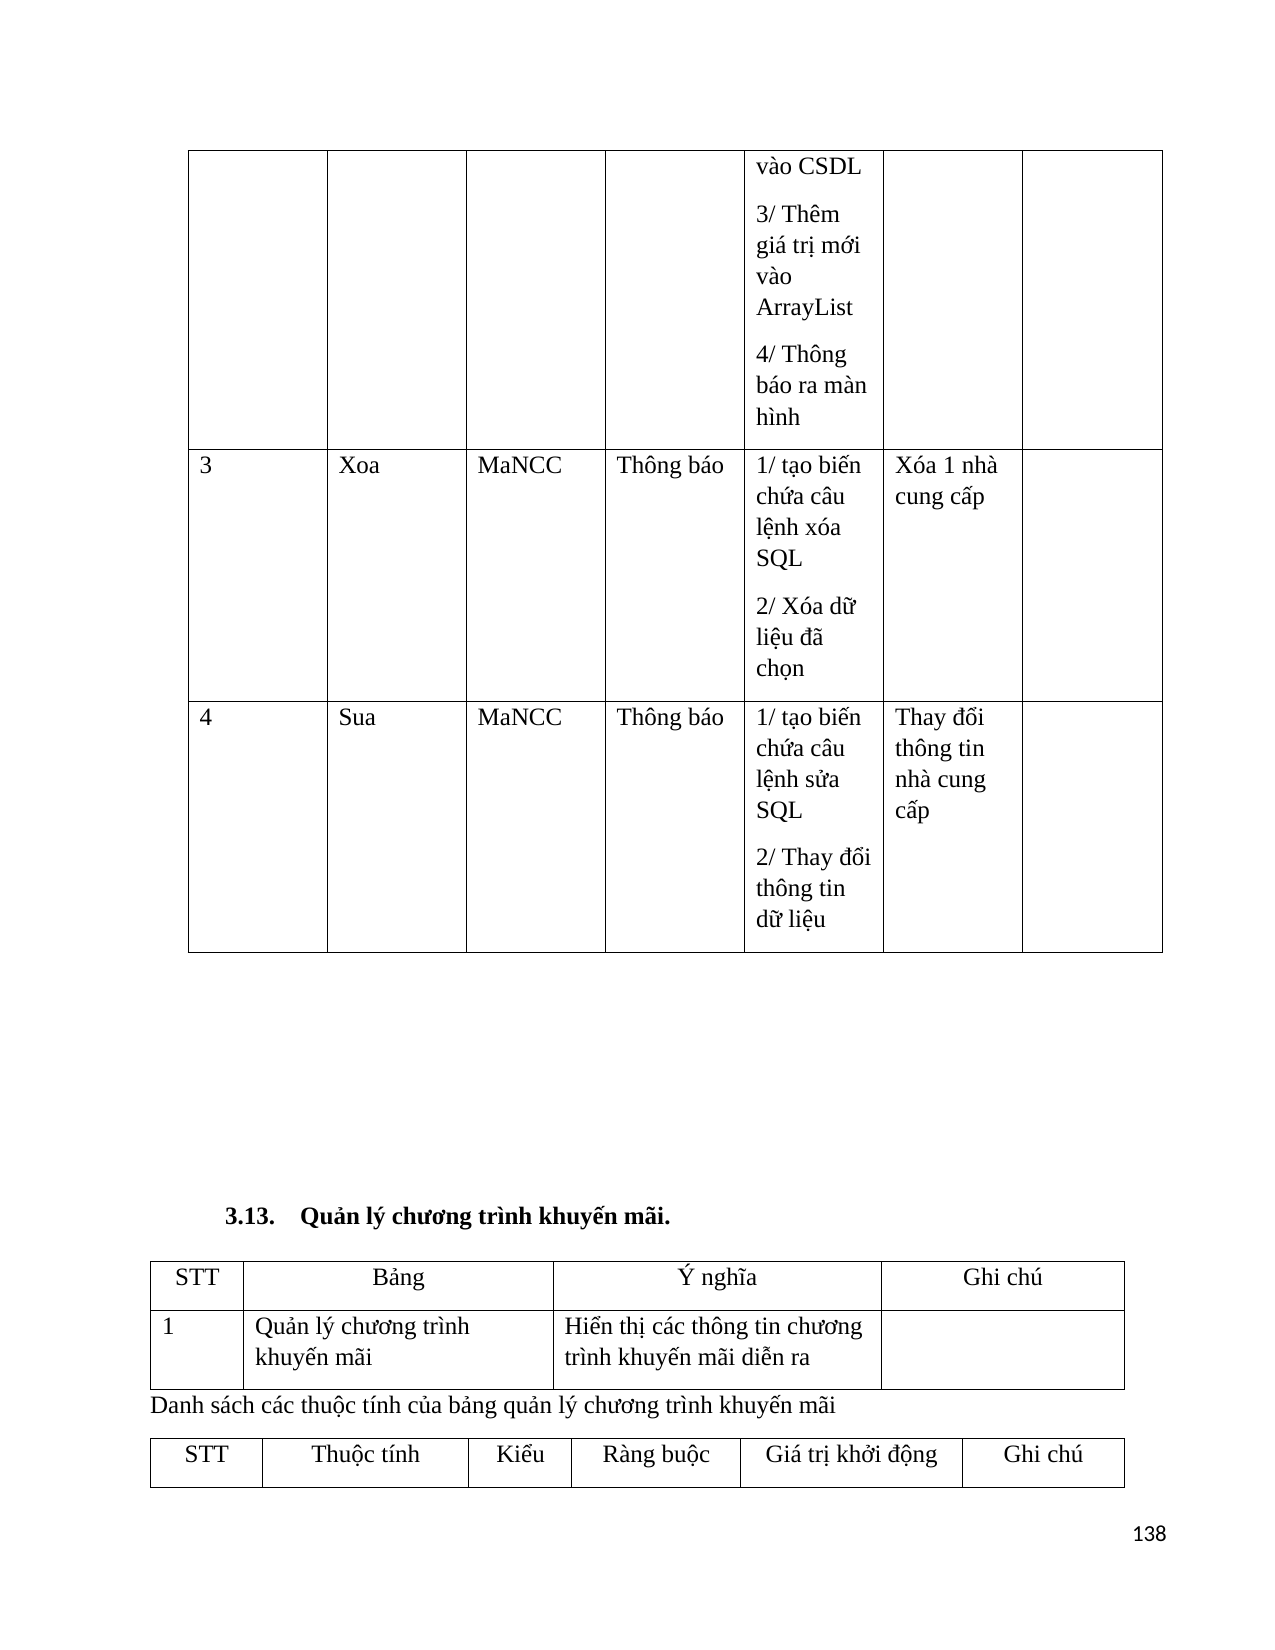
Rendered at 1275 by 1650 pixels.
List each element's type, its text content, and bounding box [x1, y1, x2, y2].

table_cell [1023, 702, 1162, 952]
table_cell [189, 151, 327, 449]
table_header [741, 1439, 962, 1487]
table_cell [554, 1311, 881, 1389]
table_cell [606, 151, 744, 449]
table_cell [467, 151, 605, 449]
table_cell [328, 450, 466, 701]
text Danh sách các thuộc tính của bảng quản lý chương trình khuyến mãi [150, 1390, 1167, 1419]
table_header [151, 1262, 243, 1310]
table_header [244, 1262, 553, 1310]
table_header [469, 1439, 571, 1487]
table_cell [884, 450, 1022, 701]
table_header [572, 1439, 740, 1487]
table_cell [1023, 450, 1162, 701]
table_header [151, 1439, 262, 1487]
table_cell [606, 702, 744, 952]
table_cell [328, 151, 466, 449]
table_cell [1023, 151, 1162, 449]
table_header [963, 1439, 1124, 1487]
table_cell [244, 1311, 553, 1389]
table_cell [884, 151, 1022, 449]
list Quản lý chương trình khuyến mãi. [225, 1201, 1167, 1230]
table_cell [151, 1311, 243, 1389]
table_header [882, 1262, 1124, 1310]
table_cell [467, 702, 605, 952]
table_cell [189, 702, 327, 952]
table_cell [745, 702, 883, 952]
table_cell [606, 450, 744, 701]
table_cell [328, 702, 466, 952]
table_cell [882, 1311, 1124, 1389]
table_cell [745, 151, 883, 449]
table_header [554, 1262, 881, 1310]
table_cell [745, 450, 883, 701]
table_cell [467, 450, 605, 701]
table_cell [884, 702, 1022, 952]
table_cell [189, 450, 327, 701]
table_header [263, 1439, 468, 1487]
